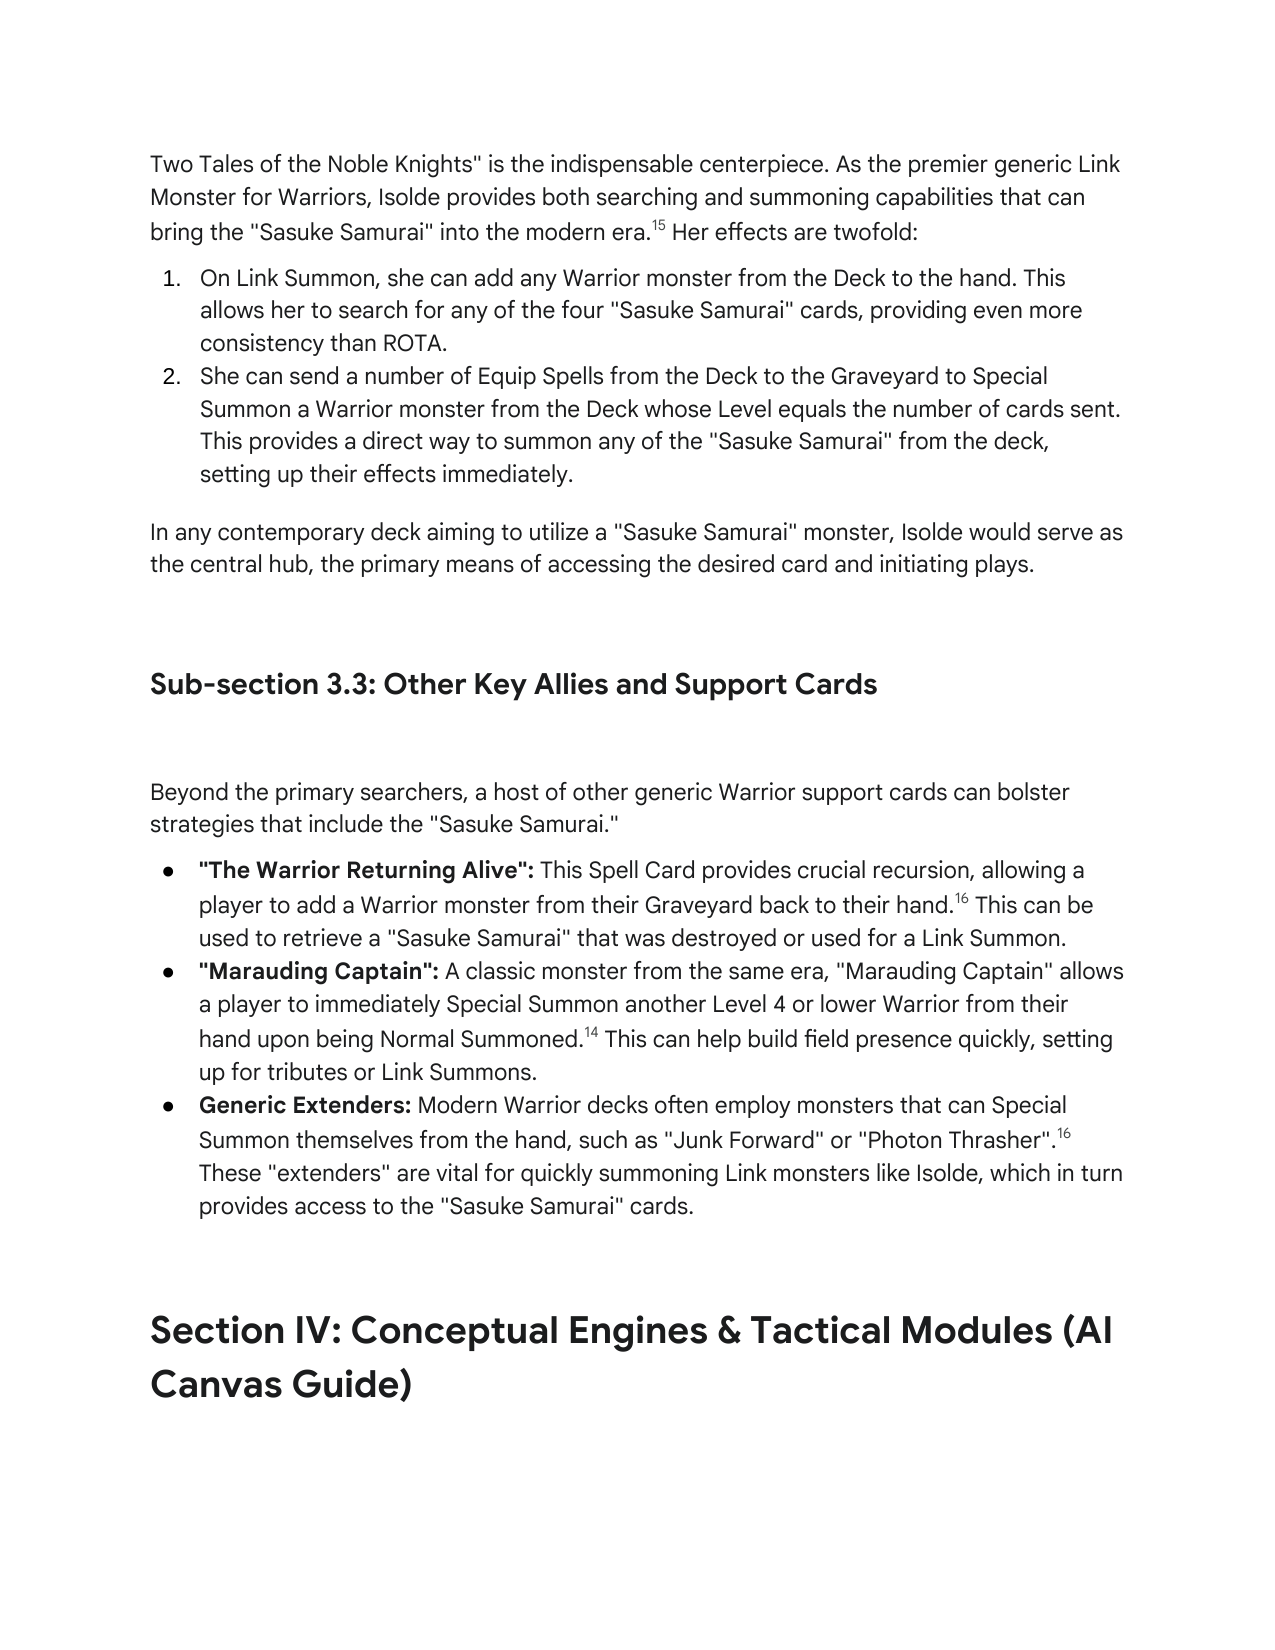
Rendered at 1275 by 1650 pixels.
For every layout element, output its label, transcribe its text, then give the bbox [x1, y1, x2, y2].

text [150, 150, 1125, 247]
list On Link Summon, she can add any Warrior monster from the Deck to the hand. This allows her to search for any of the four "Sasuke Samurai" cards, providing even more consistency than ROTA. [162, 264, 1125, 358]
list "Marauding Captain": A classic monster from the same era, "Marauding Captain" allows a player to immediately Special Summon another Level 4 or lower Warrior from their hand upon being Normal Summoned.14 This can help build field presence quickly, setting up for tributes or Link Summons. [161, 957, 1125, 1087]
text Beyond the primary searchers, a host of other generic Warrior support cards can bolster strategies that include the "Sasuke Samurai." [150, 778, 1125, 839]
list She can send a number of Equip Spells from the Deck to the Graveyard to Special Summon a Warrior monster from the Deck whose Level equals the number of cards sent. This provides a direct way to summon any of the "Sasuke Samurai" from the deck, setting up their effects immediately. [162, 362, 1125, 489]
list "The Warrior Returning Alive": This Spell Card provides crucial recursion, allowing a player to add a Warrior monster from their Graveyard back to their hand.16 This can be used to retrieve a "Sasuke Samurai" that was destroyed or used for a Link Summon. [161, 856, 1125, 953]
subtitle Section IV: Conceptual Engines & Tactical Modules (AI Canvas Guide) [150, 1307, 1125, 1408]
subtitle Sub-section 3.3: Other Key Allies and Support Cards [150, 666, 1125, 703]
text In any contemporary deck aiming to utilize a "Sasuke Samurai" monster, Isolde would serve as the central hub, the primary means of accessing the desired card and initiating plays. [150, 518, 1125, 579]
list Generic Extenders: Modern Warrior decks often employ monsters that can Special Summon themselves from the hand, such as "Junk Forward" or "Photon Thrasher".16 These "extenders" are vital for quickly summoning Link monsters like Isolde, which in turn provides access to the "Sasuke Samurai" cards. [161, 1091, 1125, 1221]
